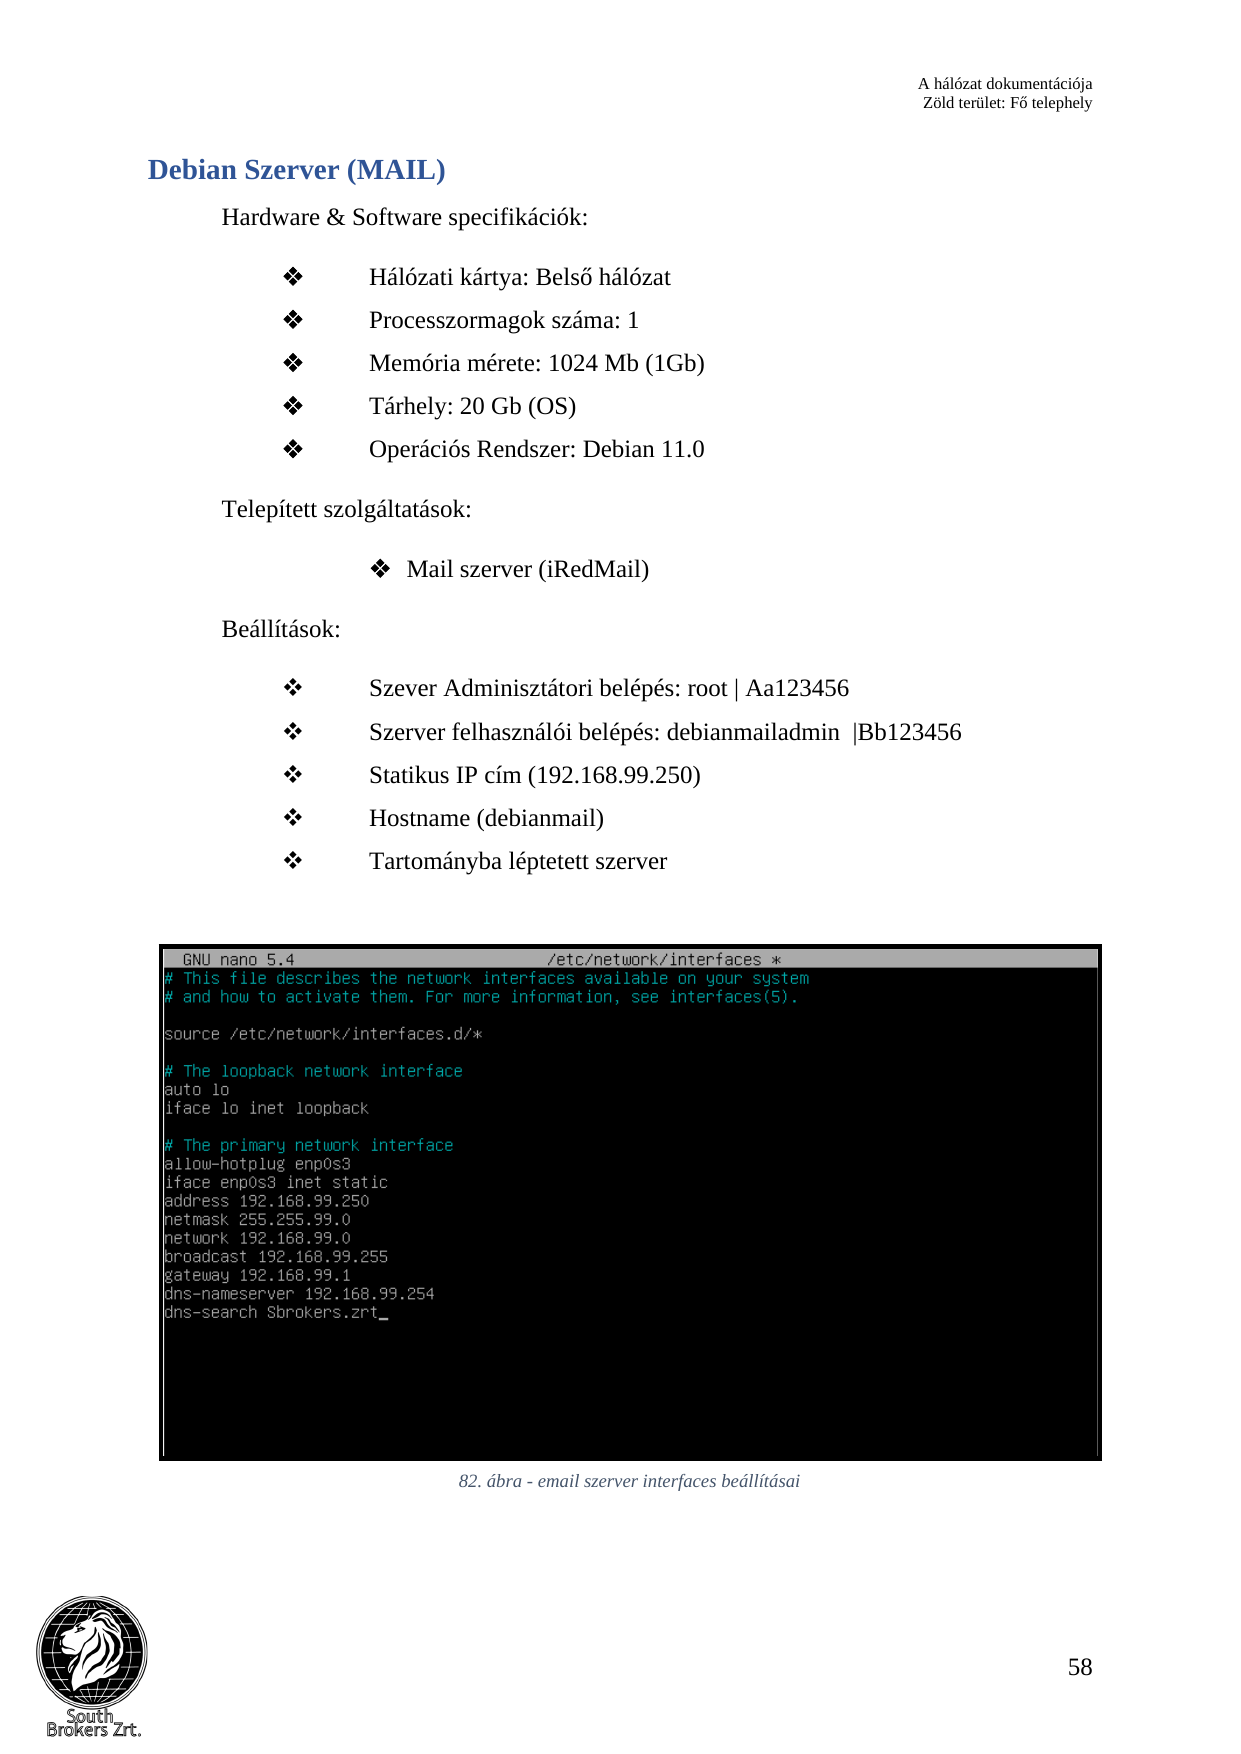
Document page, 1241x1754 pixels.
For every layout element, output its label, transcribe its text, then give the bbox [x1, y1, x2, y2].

list Szerver felhasználói belépés: debianmailadmin |Bb123456 [223, 717, 1093, 745]
list Memória mérete: 1024 Mb (1Gb) [223, 348, 1093, 377]
subtitle Debian Szerver (MAIL) [148, 152, 1093, 185]
list Tárhely: 20 Gb (OS) [223, 391, 1093, 420]
list Hálózati kártya: Belső hálózat [223, 262, 1093, 291]
text Hardware & Software specifikációk: [148, 202, 1093, 231]
list Szever Adminisztátori belépés: root | Aa123456 [223, 673, 1093, 702]
text Telepített szolgáltatások: [148, 494, 1093, 523]
list Processzormagok száma: 1 [223, 305, 1093, 334]
text Beállítások: [148, 614, 1093, 642]
list Statikus IP cím (192.168.99.250) [223, 760, 1093, 788]
list Mail szerver (iRedMail) [369, 554, 1093, 583]
list Operációs Rendszer: Debian 11.0 [223, 434, 1093, 463]
picture [36, 1596, 148, 1739]
list Hostname (debianmail) [223, 803, 1093, 832]
picture [163, 949, 1098, 1456]
list Tartományba léptetett szerver [223, 846, 1093, 875]
